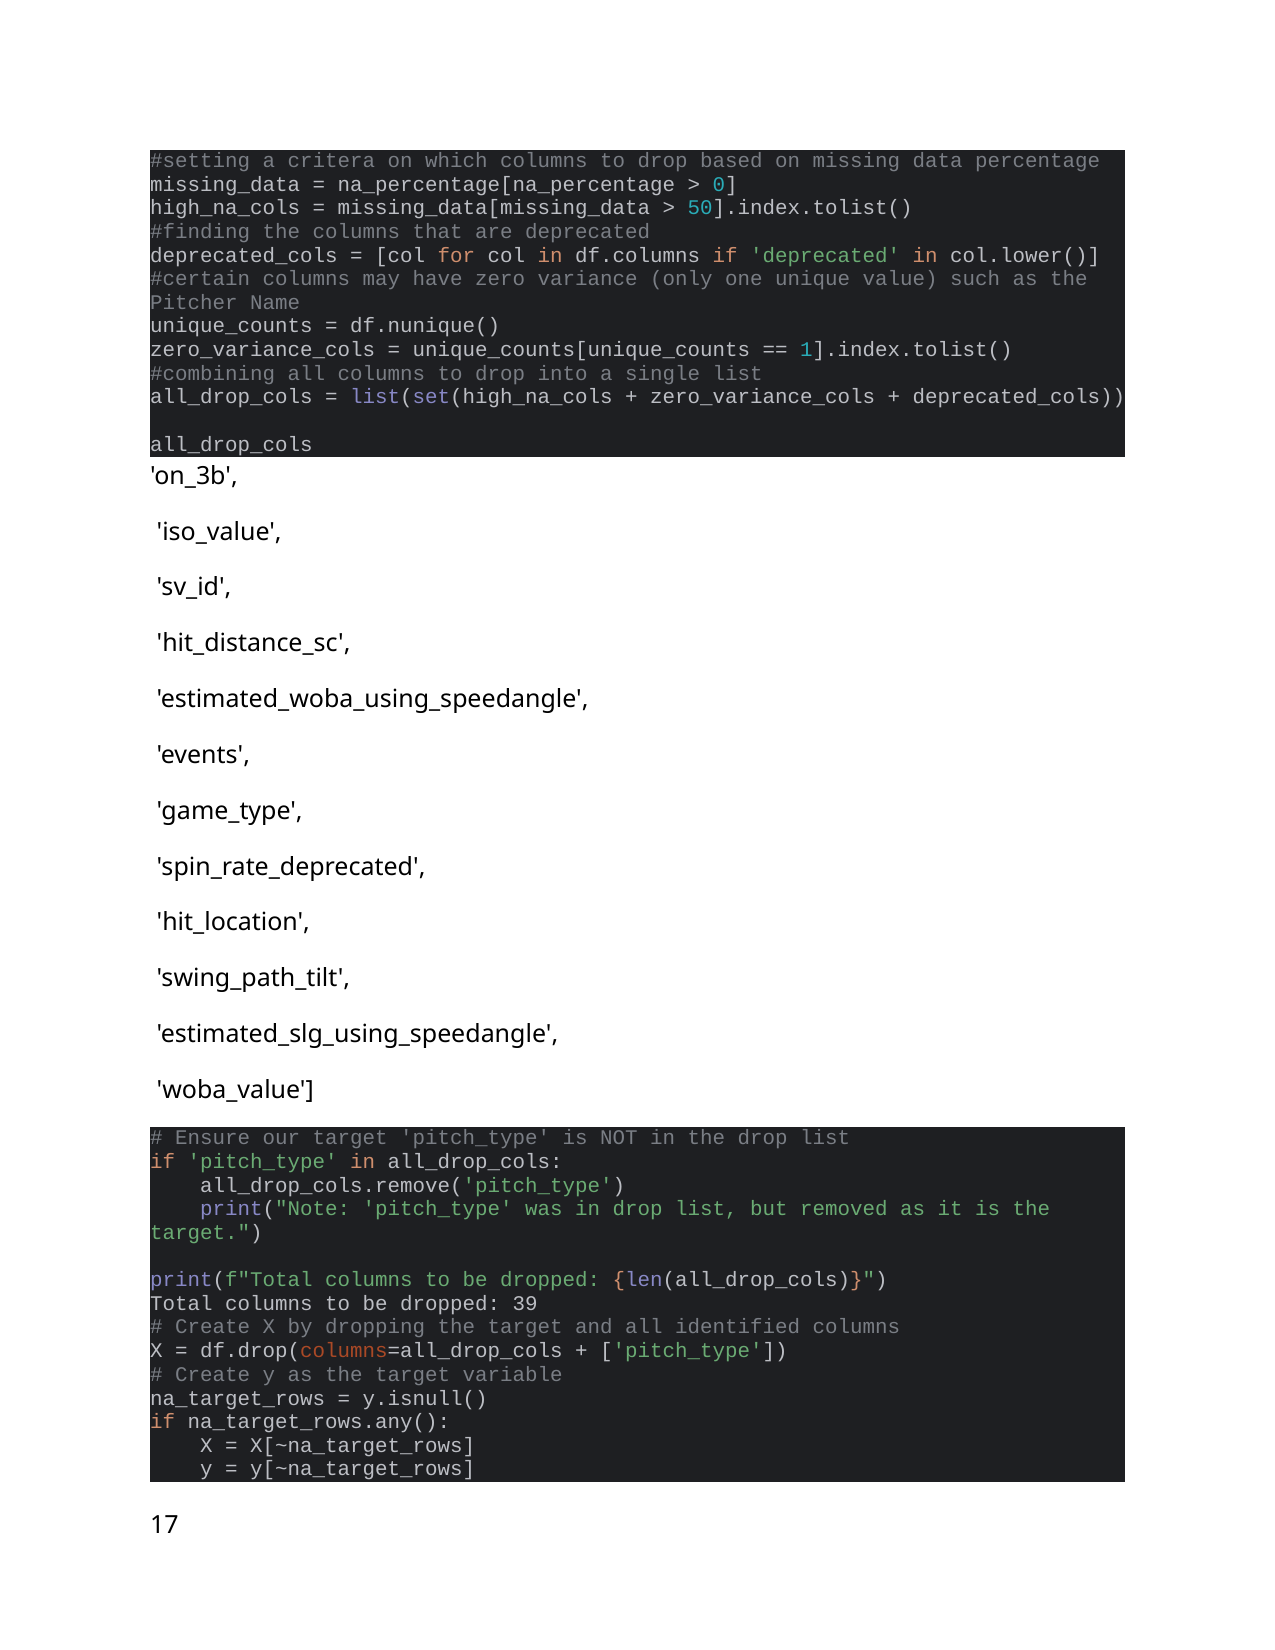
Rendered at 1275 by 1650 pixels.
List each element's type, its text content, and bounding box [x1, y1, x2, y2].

text # Ensure our target 'pitch_type' is NOT in the drop list if 'pitch_type' in all_drop_cols: all_drop_cols.remove('pitch_type') print("Note: 'pitch_type' was in drop list, but removed as it is the target.") print(f"Total columns to be dropped: {len(all_drop_cols)}") [150, 1127, 1125, 1293]
text 'sv_id', [150, 569, 1125, 603]
text # Create y as the target variable na_target_rows = y.isnull() if na_target_rows.any(): X = X[~na_target_rows] y = y[~na_target_rows] [150, 1364, 1125, 1482]
text #finding the columns that are deprecated deprecated_cols = [col for col in df.columns if 'deprecated' in col.lower()] [150, 221, 1125, 268]
text 'game_type', [150, 792, 1125, 826]
text 'hit_distance_sc', [150, 625, 1125, 659]
text 'hit_location', [150, 904, 1125, 938]
text #setting a critera on which columns to drop based on missing data percentage missing_data = na_percentage[na_percentage > 0] high_na_cols = missing_data[missing_data > 50].index.tolist() [150, 150, 1125, 221]
text #certain columns may have zero variance (only one unique value) such as the Pitcher Name unique_counts = df.nunique() zero_variance_cols = unique_counts[unique_counts == 1].index.tolist() [150, 268, 1125, 363]
text 'spin_rate_deprecated', [150, 848, 1125, 882]
text 'estimated_slg_using_speedangle', [150, 1016, 1125, 1050]
text 'estimated_woba_using_speedangle', [150, 681, 1125, 715]
text 'iso_value', [150, 513, 1125, 547]
text 'swing_path_tilt', [150, 960, 1125, 994]
text # Create X by dropping the target and all identified columns X = df.drop(columns=all_drop_cols + ['pitch_type']) [150, 1317, 1125, 1364]
text 'events', [150, 737, 1125, 771]
text Total columns to be dropped: 39 [150, 1293, 1125, 1317]
text 'on_3b', [150, 457, 1125, 491]
text #combining all columns to drop into a single list all_drop_cols = list(set(high_na_cols + zero_variance_cols + deprecated_cols)) all_drop_cols [150, 363, 1125, 457]
text 'woba_value'] [150, 1072, 1125, 1106]
